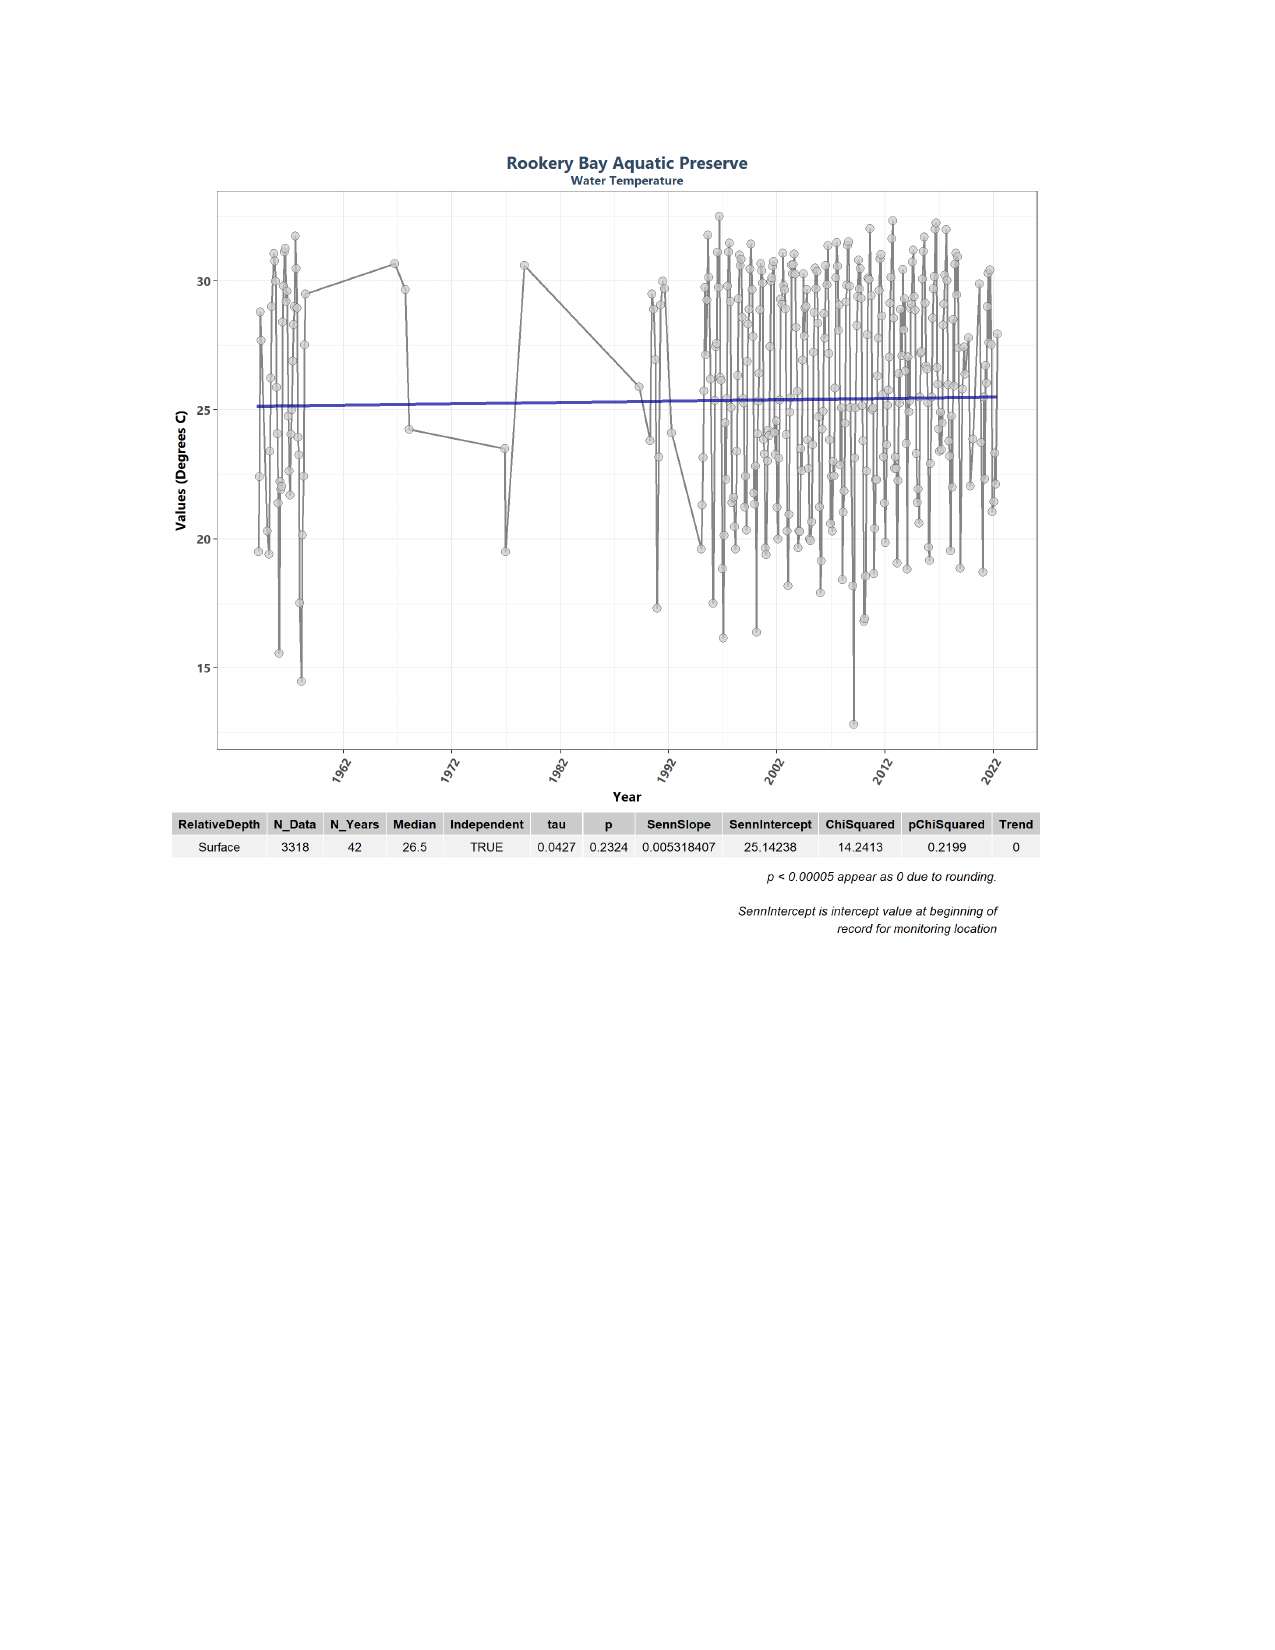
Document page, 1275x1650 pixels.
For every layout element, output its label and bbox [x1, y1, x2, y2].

picture [168, 150, 1044, 938]
